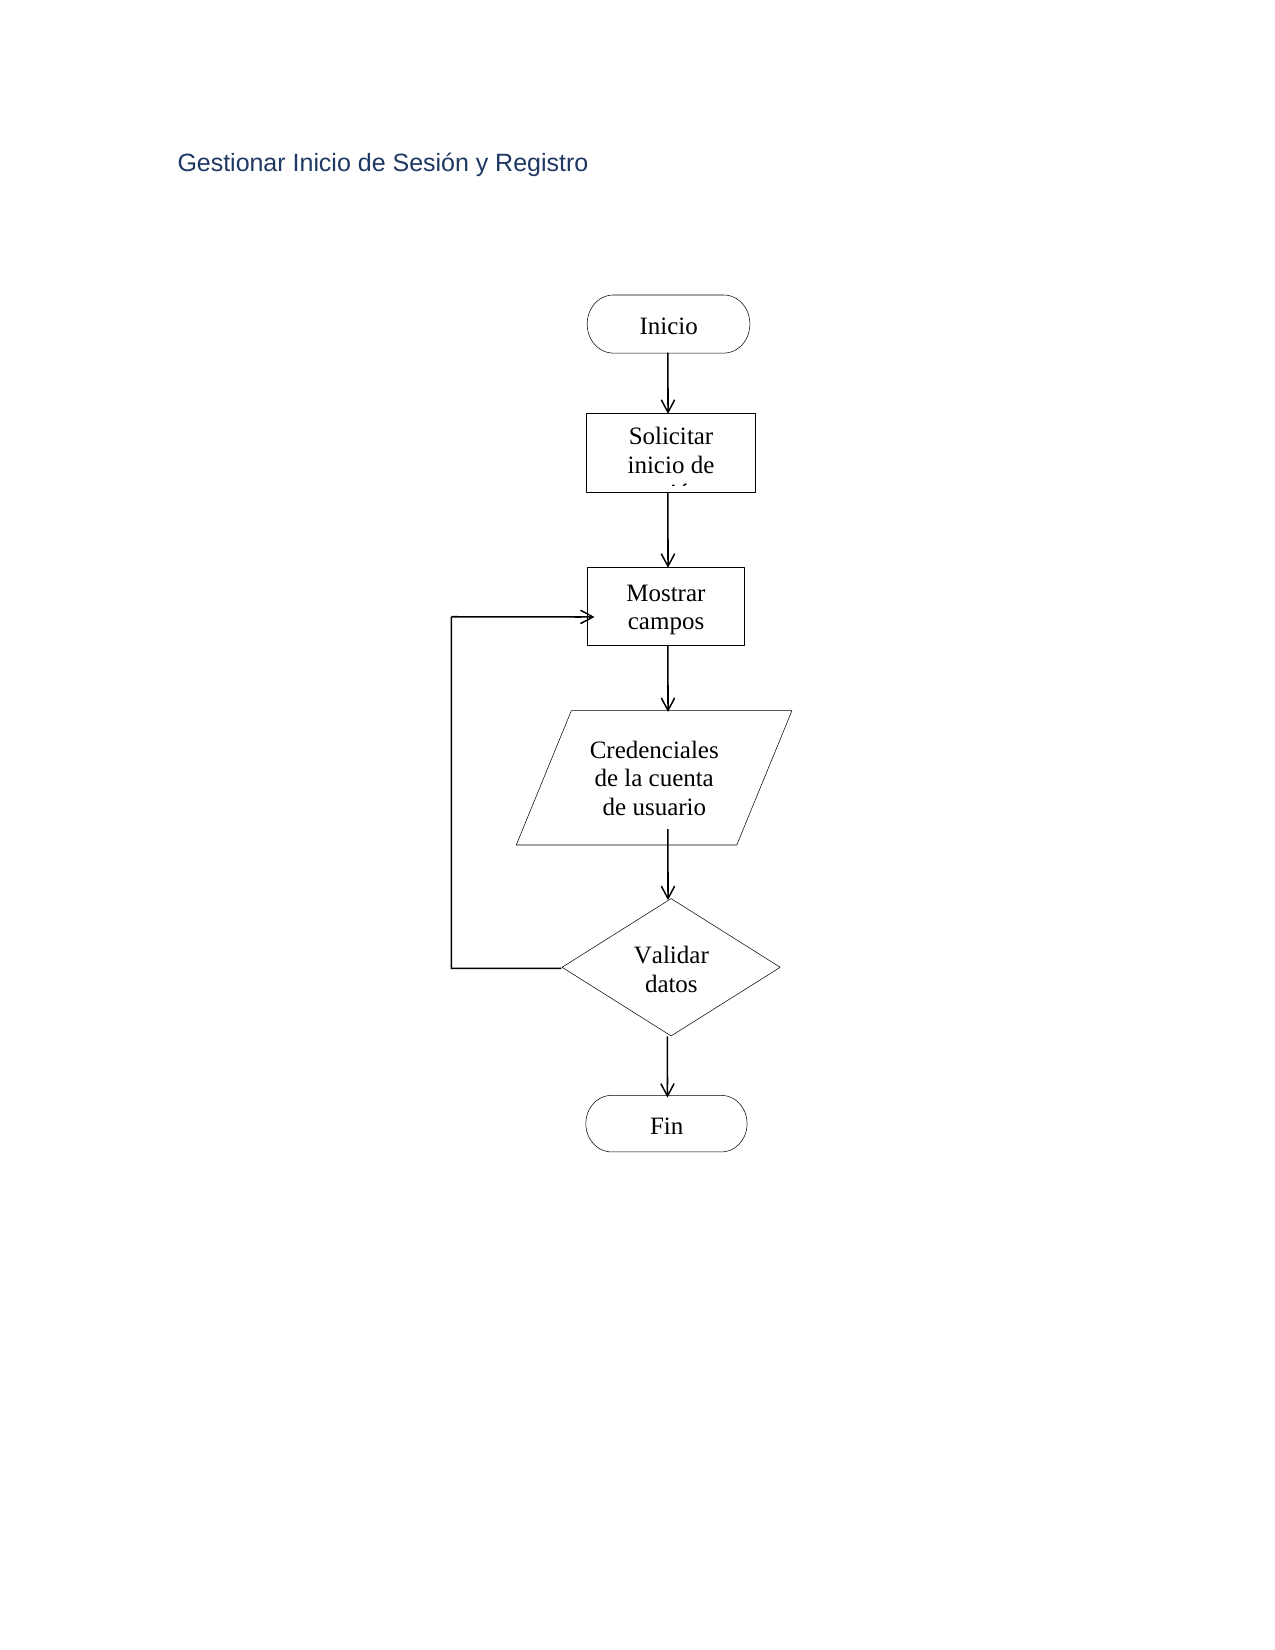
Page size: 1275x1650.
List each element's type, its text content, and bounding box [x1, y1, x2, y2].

text Gestionar Inicio de Sesión y Registro [177, 148, 1098, 176]
